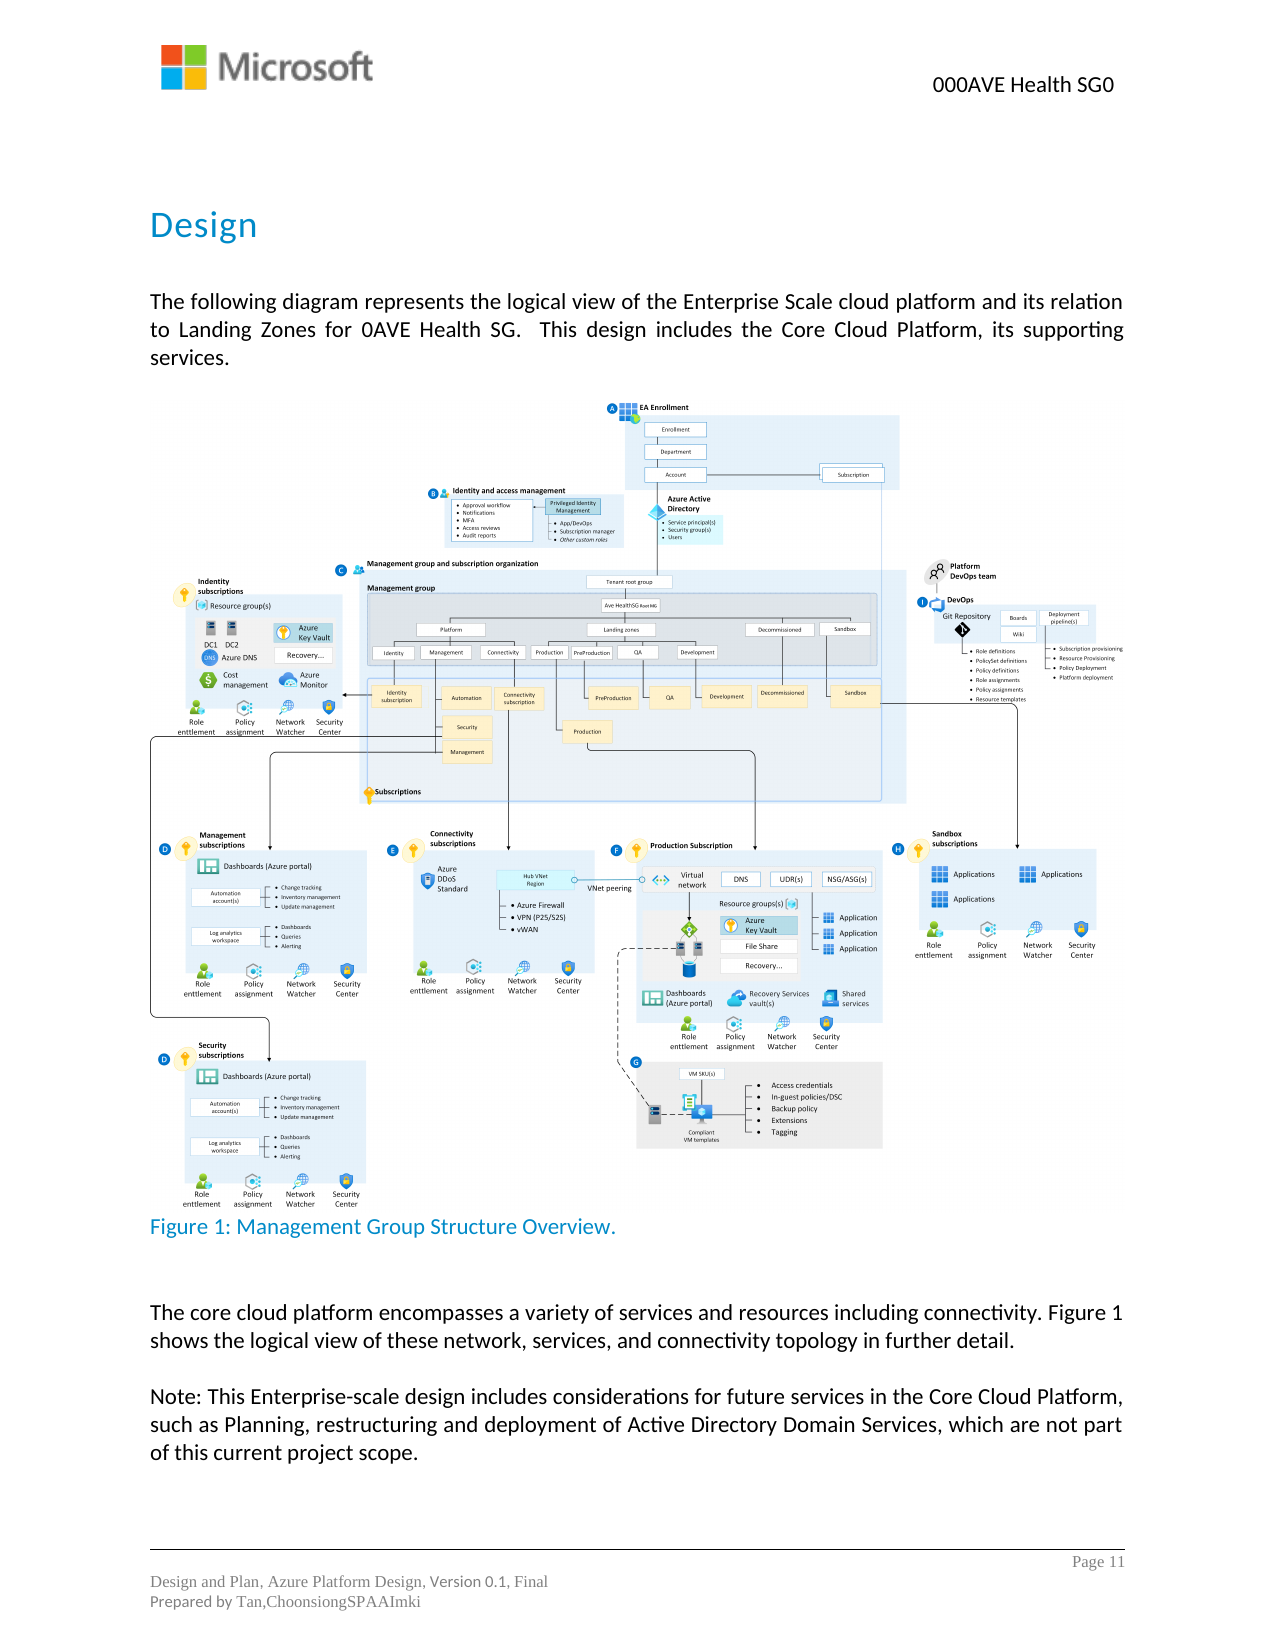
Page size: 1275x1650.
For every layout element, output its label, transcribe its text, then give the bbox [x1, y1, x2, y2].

picture [150, 400, 1125, 1213]
text Note: This Enterprise-scale design includes considerations for future services in the Core Cloud Platform, such as Planning, restructuring and deployment of Active Directory Domain Services, which are not part of this current project scope. [150, 1382, 1125, 1467]
subtitle Design [150, 187, 1125, 250]
text Figure 1: Management Group Structure Overview. [150, 1213, 1125, 1240]
picture [161, 45, 374, 91]
text The following diagram represents the logical view of the Enterprise Scale cloud platform and its relation to Landing Zones for AVE Health SG. This design includes the Core Cloud Platform, its supporting services. [150, 287, 1125, 372]
text The core cloud platform encompasses a variety of services and resources including connectivity. Figure 1 shows the logical view of these network, services, and connectivity topology in further detail. [150, 1298, 1125, 1354]
